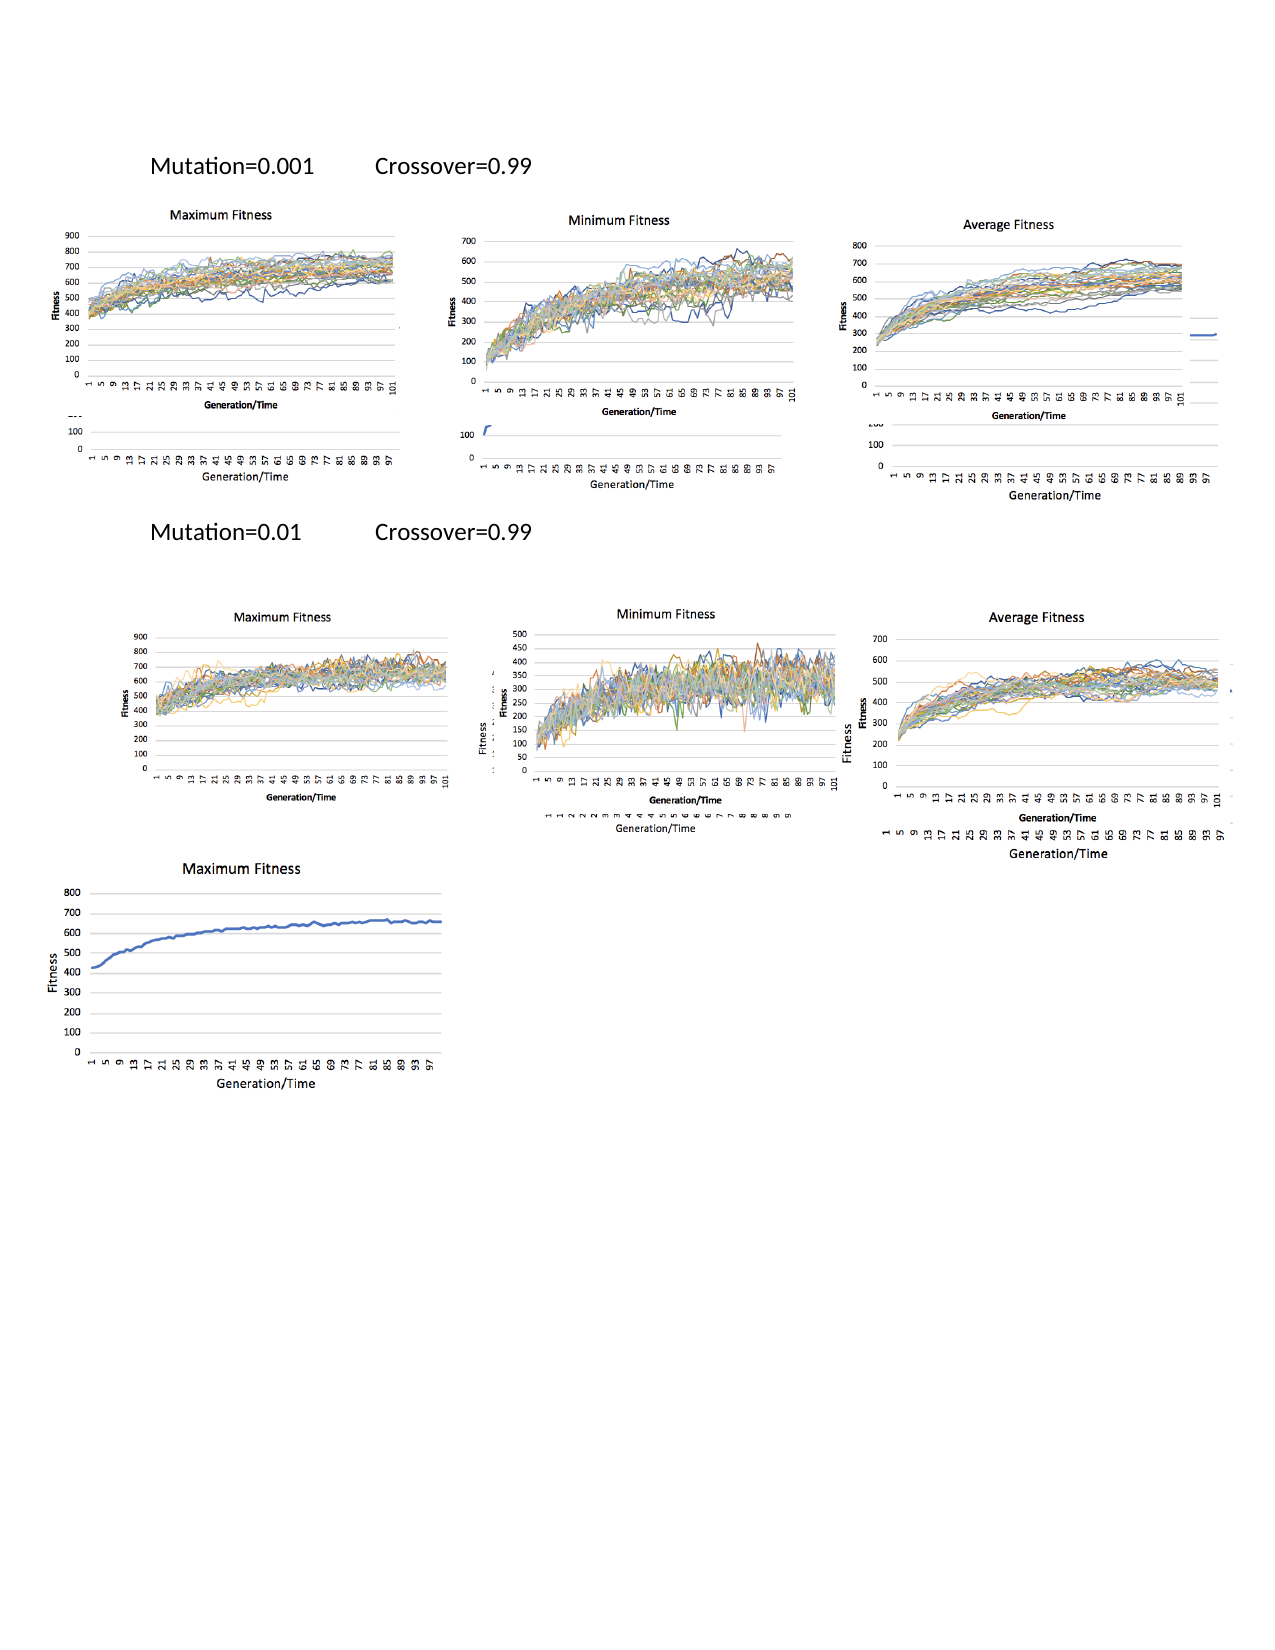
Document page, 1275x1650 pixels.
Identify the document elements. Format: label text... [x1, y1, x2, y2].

picture [831, 214, 1226, 500]
picture [43, 206, 406, 489]
picture [113, 602, 455, 808]
text Mutation=0.001 Crossover=0.99 [150, 150, 1125, 181]
picture [472, 600, 1239, 861]
picture [38, 857, 445, 1098]
picture [438, 207, 799, 493]
text Mutation=0.01 Crossover=0.99 [150, 486, 1125, 547]
